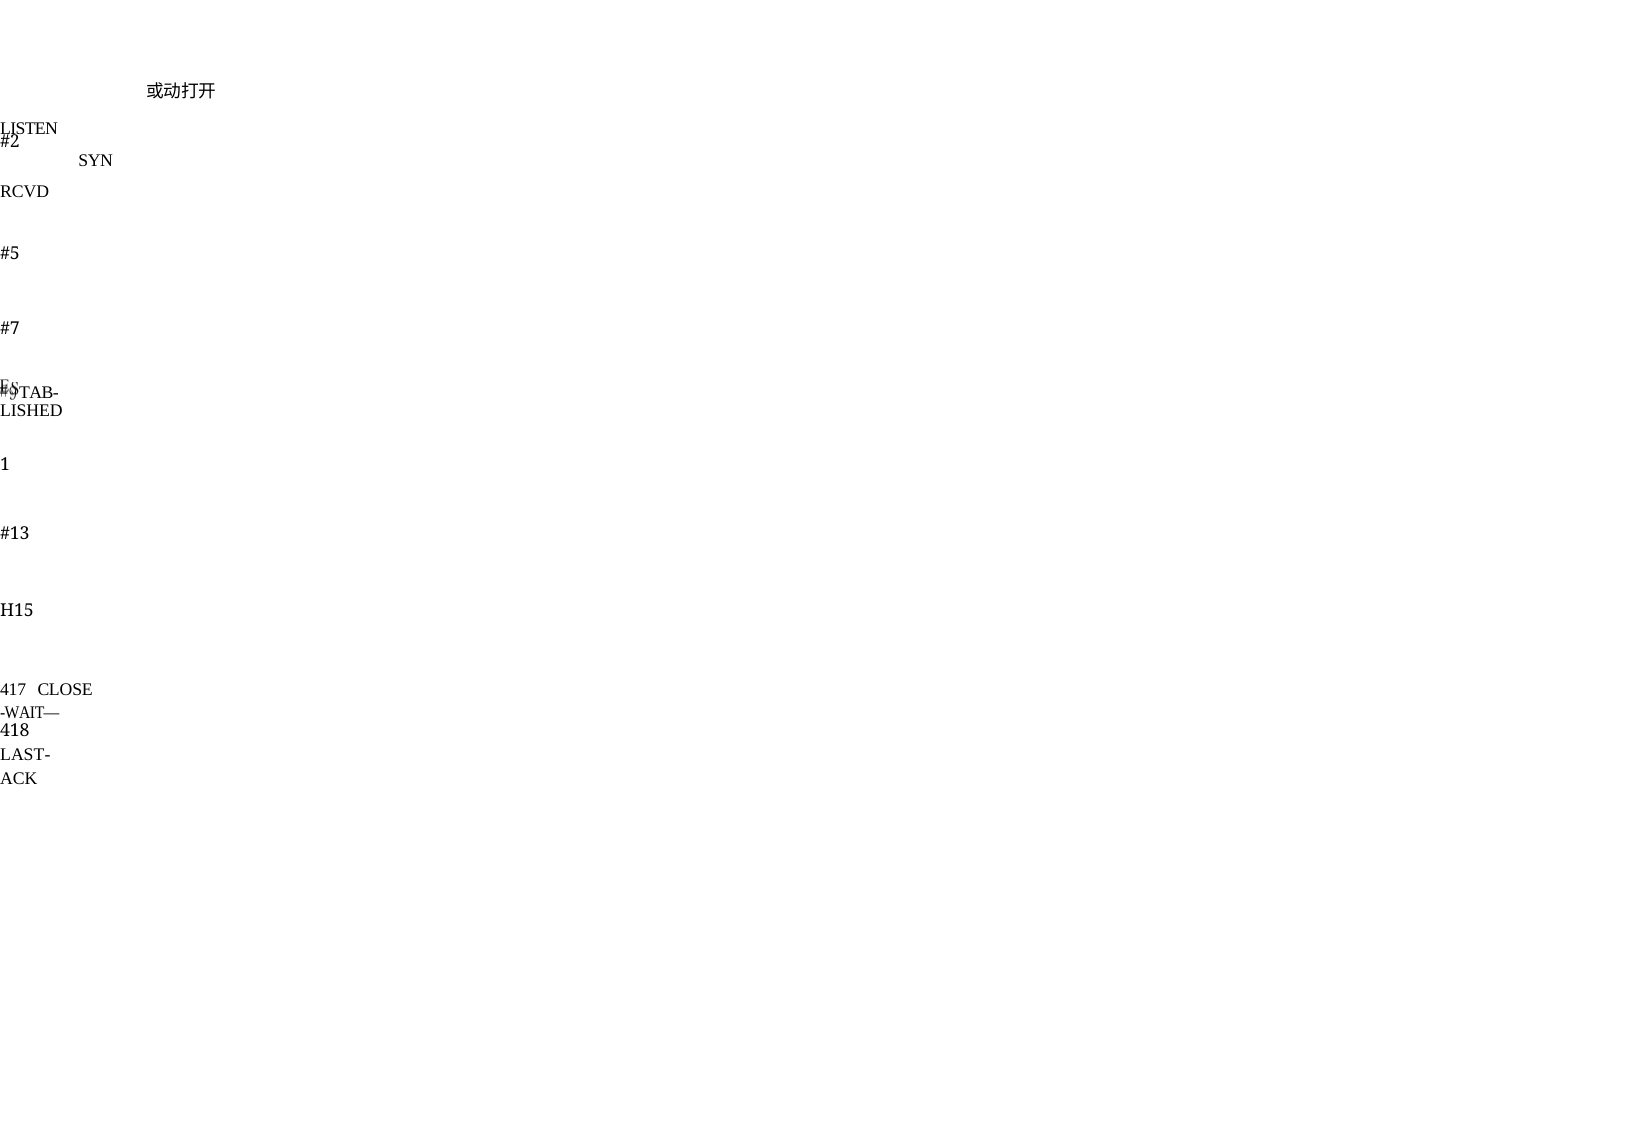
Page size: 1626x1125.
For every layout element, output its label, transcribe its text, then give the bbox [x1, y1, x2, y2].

text RCVD [0, 184, 685, 200]
picture [0, 379, 19, 400]
text 1 [0, 456, 685, 474]
text #7 [0, 320, 685, 338]
text 417 CLOSE [0, 683, 685, 698]
text TAB- [0, 381, 685, 404]
text H15 [0, 602, 685, 620]
text -WAIT— [0, 707, 685, 722]
text LISHED [0, 404, 685, 420]
text #2 [0, 134, 685, 151]
text LAST- [0, 749, 685, 772]
text 或动打开 [146, 79, 685, 101]
text SYN [78, 154, 685, 170]
text ACK [0, 772, 685, 787]
text 418 [0, 722, 685, 740]
text #5 [0, 244, 685, 263]
text #13 [0, 525, 685, 544]
text LISTEN [0, 121, 685, 134]
